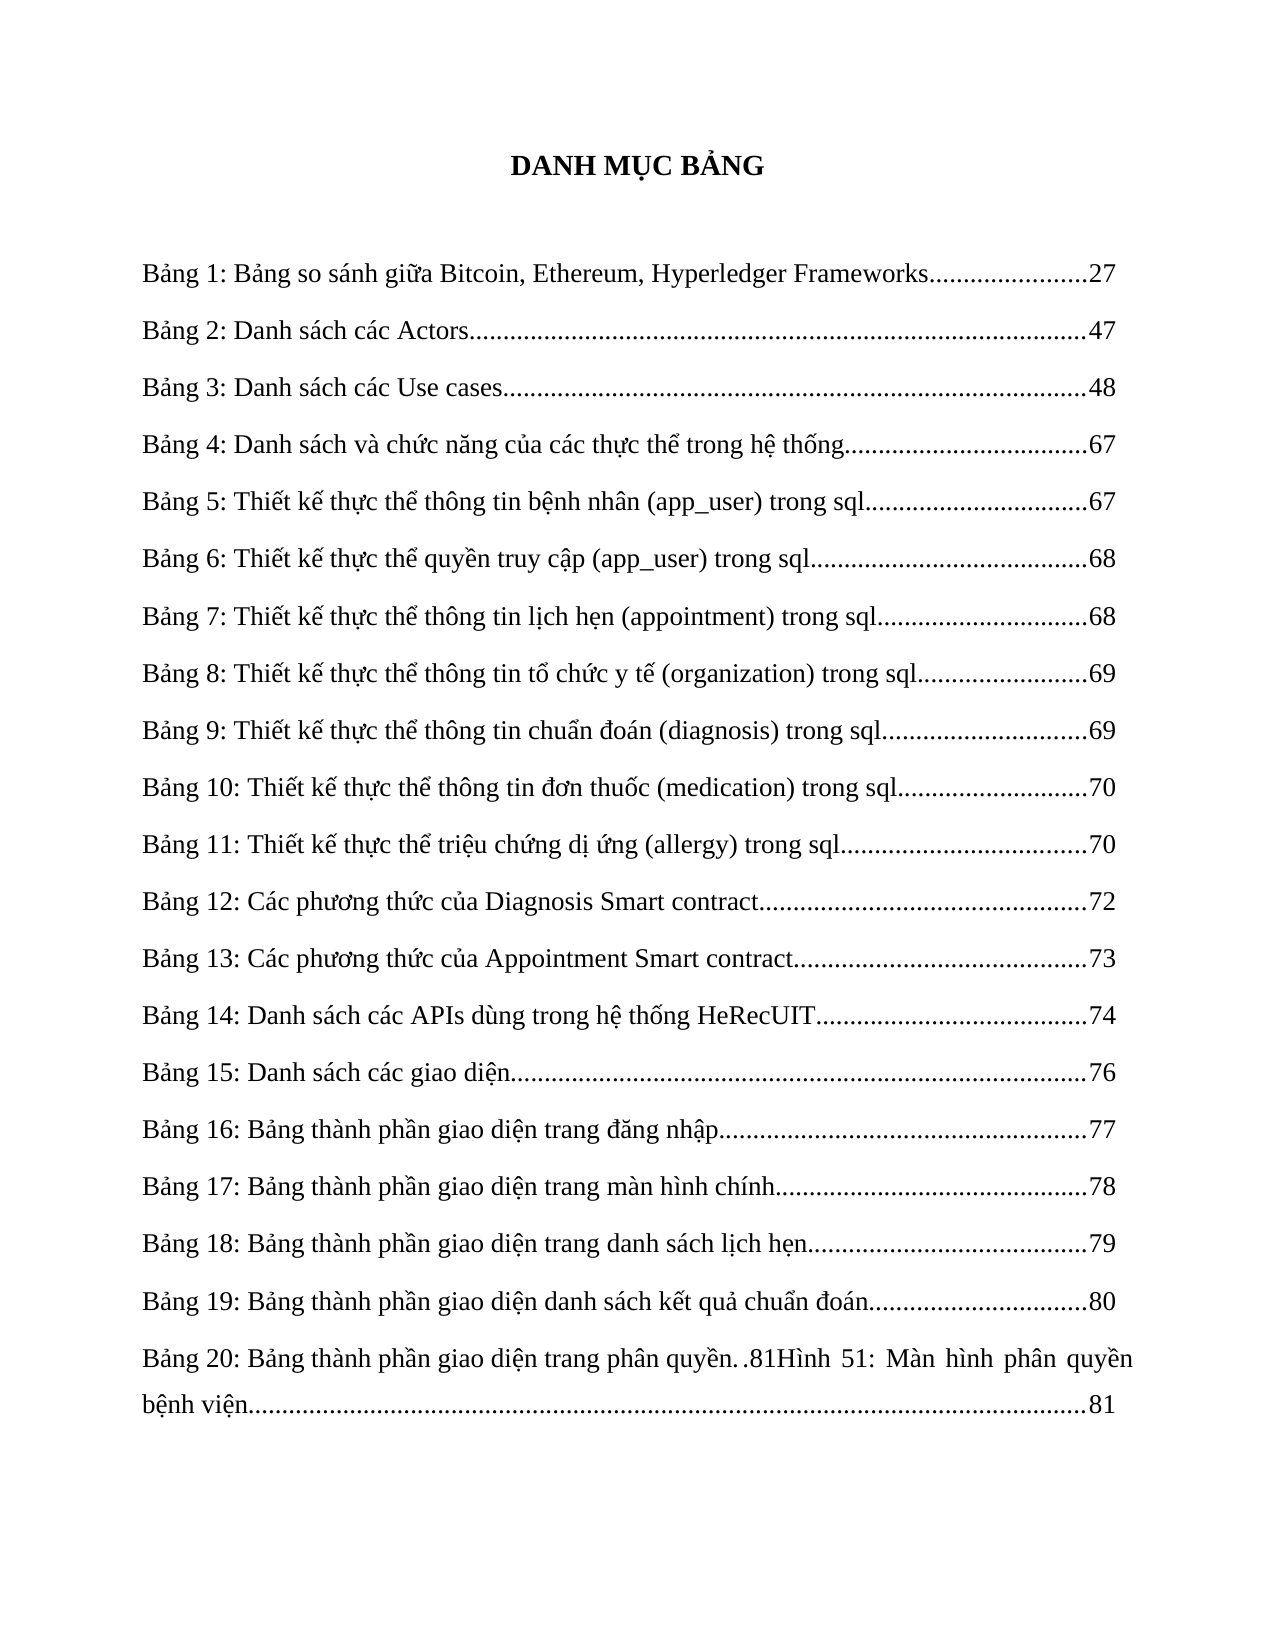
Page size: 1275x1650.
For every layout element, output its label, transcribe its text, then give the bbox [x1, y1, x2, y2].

text Bảng 4: Danh sách và chức năng của các thực thể trong hệ thống 67 [142, 428, 1133, 459]
text Bảng 6: Thiết kế thực thể quyền truy cập (app_user) trong sql 68 [142, 543, 1133, 574]
text Bảng 3: Danh sách các Use cases 48 [142, 371, 1133, 402]
text Bảng 13: Các phương thức của Appointment Smart contract 73 [142, 942, 1133, 973]
text Bảng 20: Bảng thành phần giao diện trang phân quyền 81Hình 51: Màn hình phân quyền bệnh viện 81 [142, 1342, 1133, 1419]
text Bảng 10: Thiết kế thực thể thông tin đơn thuốc (medication) trong sql 70 [142, 771, 1133, 802]
text Bảng 18: Bảng thành phần giao diện trang danh sách lịch hẹn 79 [142, 1228, 1133, 1259]
text Bảng 15: Danh sách các giao diện 76 [142, 1056, 1133, 1087]
text Bảng 7: Thiết kế thực thể thông tin lịch hẹn (appointment) trong sql 68 [142, 600, 1133, 631]
text Bảng 14: Danh sách các APIs dùng trong hệ thống HeRecUIT 74 [142, 999, 1133, 1030]
text Bảng 11: Thiết kế thực thể triệu chứng dị ứng (allergy) trong sql 70 [142, 828, 1133, 859]
subtitle DANH MỤC BẢNG [142, 148, 1133, 181]
text Bảng 12: Các phương thức của Diagnosis Smart contract 72 [142, 885, 1133, 916]
text Bảng 19: Bảng thành phần giao diện danh sách kết quả chuẩn đoán 80 [142, 1285, 1133, 1316]
text Bảng 2: Danh sách các Actors 47 [142, 314, 1133, 345]
text Bảng 16: Bảng thành phần giao diện trang đăng nhập 77 [142, 1113, 1133, 1144]
text Bảng 17: Bảng thành phần giao diện trang màn hình chính 78 [142, 1171, 1133, 1202]
text Bảng 9: Thiết kế thực thể thông tin chuẩn đoán (diagnosis) trong sql 69 [142, 714, 1133, 745]
text Bảng 8: Thiết kế thực thể thông tin tổ chức y tế (organization) trong sql 69 [142, 657, 1133, 688]
text Bảng 5: Thiết kế thực thể thông tin bệnh nhân (app_user) trong sql 67 [142, 486, 1133, 517]
text Bảng 1: Bảng so sánh giữa Bitcoin, Ethereum, Hyperledger Frameworks 27 [142, 257, 1133, 288]
